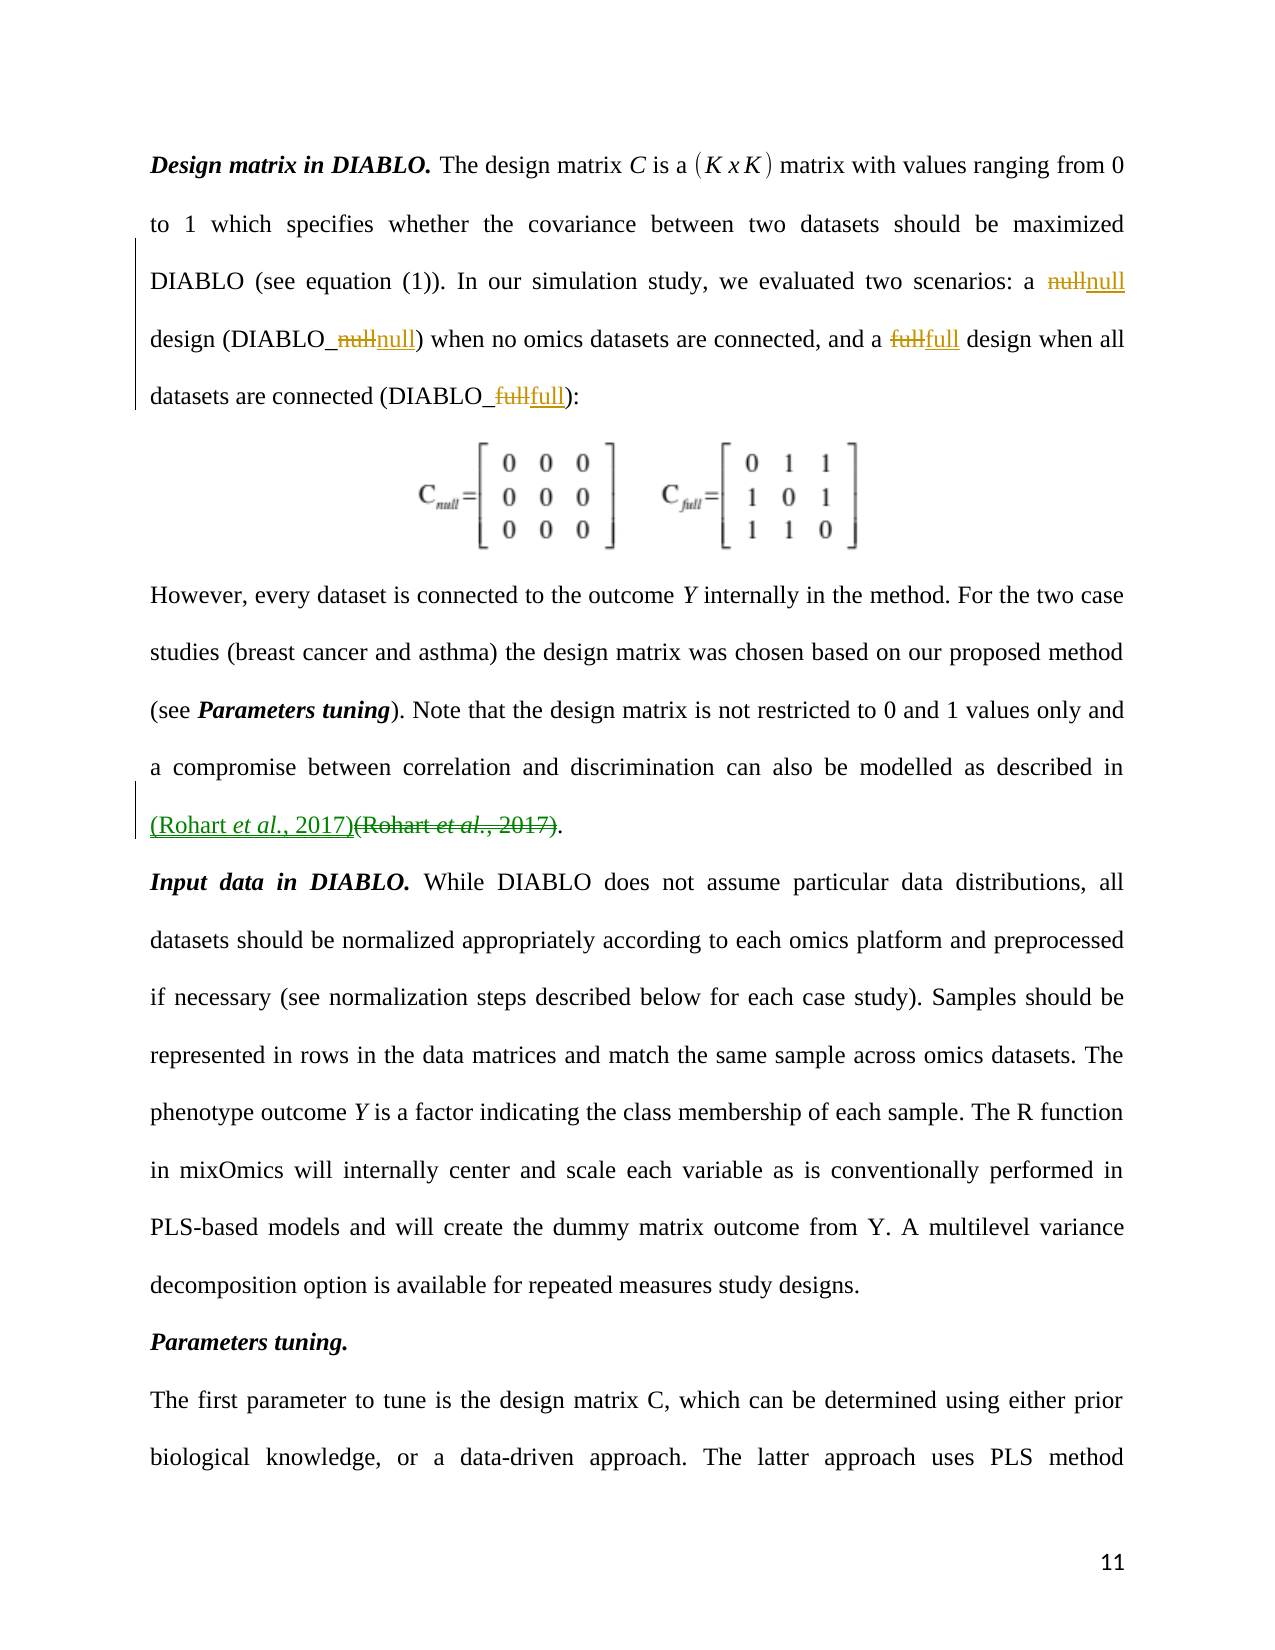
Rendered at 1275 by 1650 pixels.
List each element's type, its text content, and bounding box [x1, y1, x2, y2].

text Design matrix in DIABLO. The design matrix C is a matrix with values ranging from 0 to 1 which specifies whether the covariance between two datasets should be maximized DIABLO (see equation (1)). In our simulation study, we evaluated two scenarios: a design (DIABLO_) when no omics datasets are connected, and a design when all datasets are connected (DIABLO_): [150, 150, 1125, 410]
text Parameters tuning. [150, 1327, 1125, 1356]
text However, every dataset is connected to the outcome Y internally in the method. For the two case studies (breast cancer and asthma) the design matrix was chosen based on our proposed method (see Parameters tuning). Note that the design matrix is not restricted to 0 and 1 values only and a compromise between correlation and discrimination can also be modelled as described in . [150, 580, 1125, 839]
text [150, 1385, 1125, 1471]
text Input data in DIABLO. While DIABLO does not assume particular data distributions, all datasets should be normalized appropriately according to each omics platform and preprocessed if necessary (see normalization steps described below for each case study). Samples should be represented in rows in the data matrices and match the same sample across omics datasets. The phenotype outcome Y is a factor indicating the class membership of each sample. The R function in mixOmics will internally center and scale each variable as is conventionally performed in PLS-based models and will create the dummy matrix outcome from Y. A multilevel variance decomposition option is available for repeated measures study designs. [150, 867, 1125, 1299]
